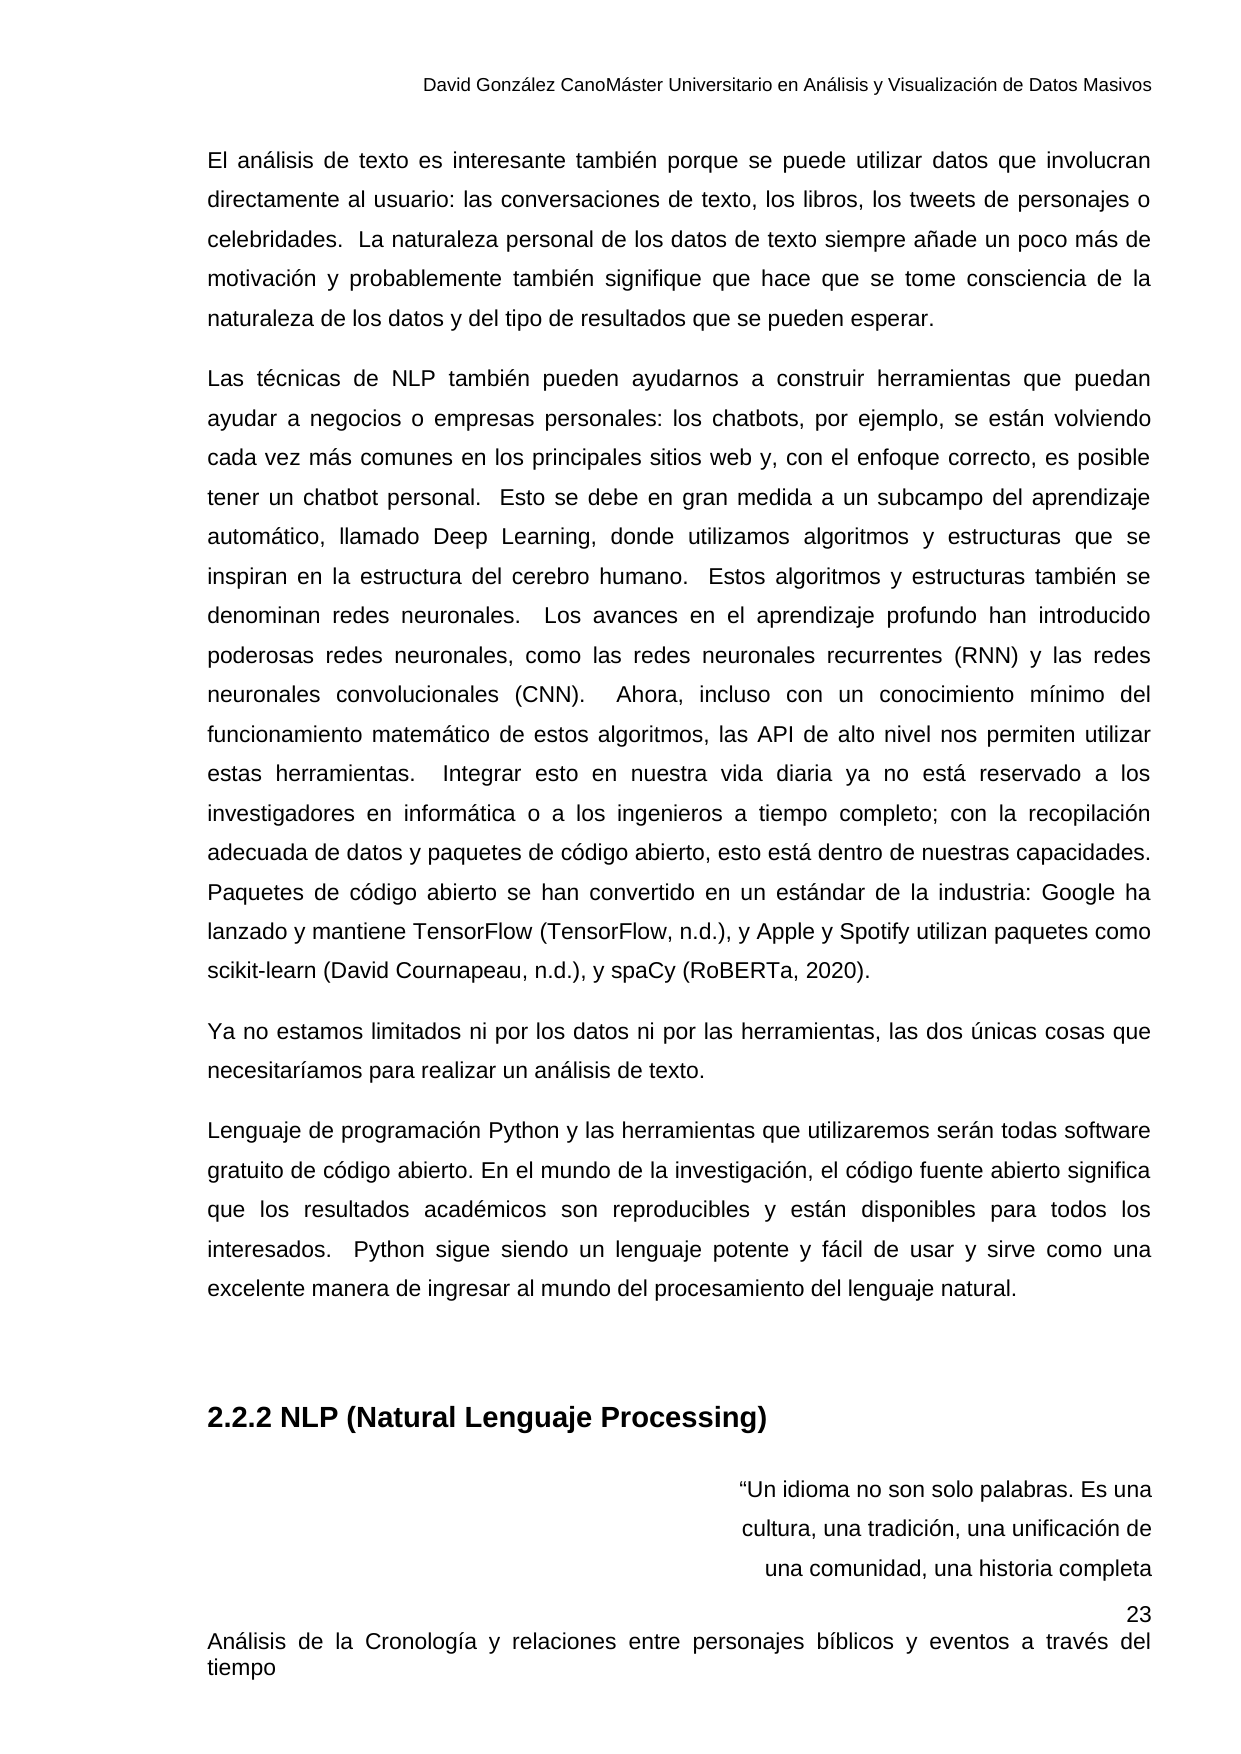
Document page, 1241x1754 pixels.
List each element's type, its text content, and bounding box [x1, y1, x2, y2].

text Lenguaje de programación Python y las herramientas que utilizaremos serán todas software gratuito de código abierto. En el mundo de la investigación, el código fuente abierto significa que los resultados académicos son reproducibles y están disponibles para todos los interesados. Python sigue siendo un lenguaje potente y fácil de usar y sirve como una excelente manera de ingresar al mundo del procesamiento del lenguaje natural. [207, 1117, 1152, 1302]
subtitle 2.2.2 NLP (Natural Lenguaje Processing) [207, 1400, 1152, 1434]
text El análisis de texto es interesante también porque se puede utilizar datos que involucran directamente al usuario: las conversaciones de texto, los libros, los tweets de personajes o celebridades. La naturaleza personal de los datos de texto siempre añade un poco más de motivación y probablemente también signifique que hace que se tome consciencia de la naturaleza de los datos y del tipo de resultados que se pueden esperar. [207, 147, 1152, 331]
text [732, 1476, 1152, 1581]
text Las técnicas de NLP también pueden ayudarnos a construir herramientas que puedan ayudar a negocios o empresas personales: los chatbots, por ejemplo, se están volviendo cada vez más comunes en los principales sitios web y, con el enfoque correcto, es posible tener un chatbot personal. Esto se debe en gran medida a un subcampo del aprendizaje automático, llamado Deep Learning, donde utilizamos algoritmos y estructuras que se inspiran en la estructura del cerebro humano. Estos algoritmos y estructuras también se denominan redes neuronales. Los avances en el aprendizaje profundo han introducido poderosas redes neuronales, como las redes neuronales recurrentes (RNN) y las redes neuronales convolucionales (CNN). Ahora, incluso con un conocimiento mínimo del funcionamiento matemático de estos algoritmos, las API de alto nivel nos permiten utilizar estas herramientas. Integrar esto en nuestra vida diaria ya no está reservado a los investigadores en informática o a los ingenieros a tiempo completo; con la recopilación adecuada de datos y paquetes de código abierto, esto está dentro de nuestras capacidades. Paquetes de código abierto se han convertido en un estándar de la industria: Google ha lanzado y mantiene TensorFlow , y Apple y Spotify utilizan paquetes como scikit-learn , y spaCy . [207, 365, 1152, 984]
text Ya no estamos limitados ni por los datos ni por las herramientas, las dos únicas cosas que necesitaríamos para realizar un análisis de texto. [207, 1018, 1152, 1083]
